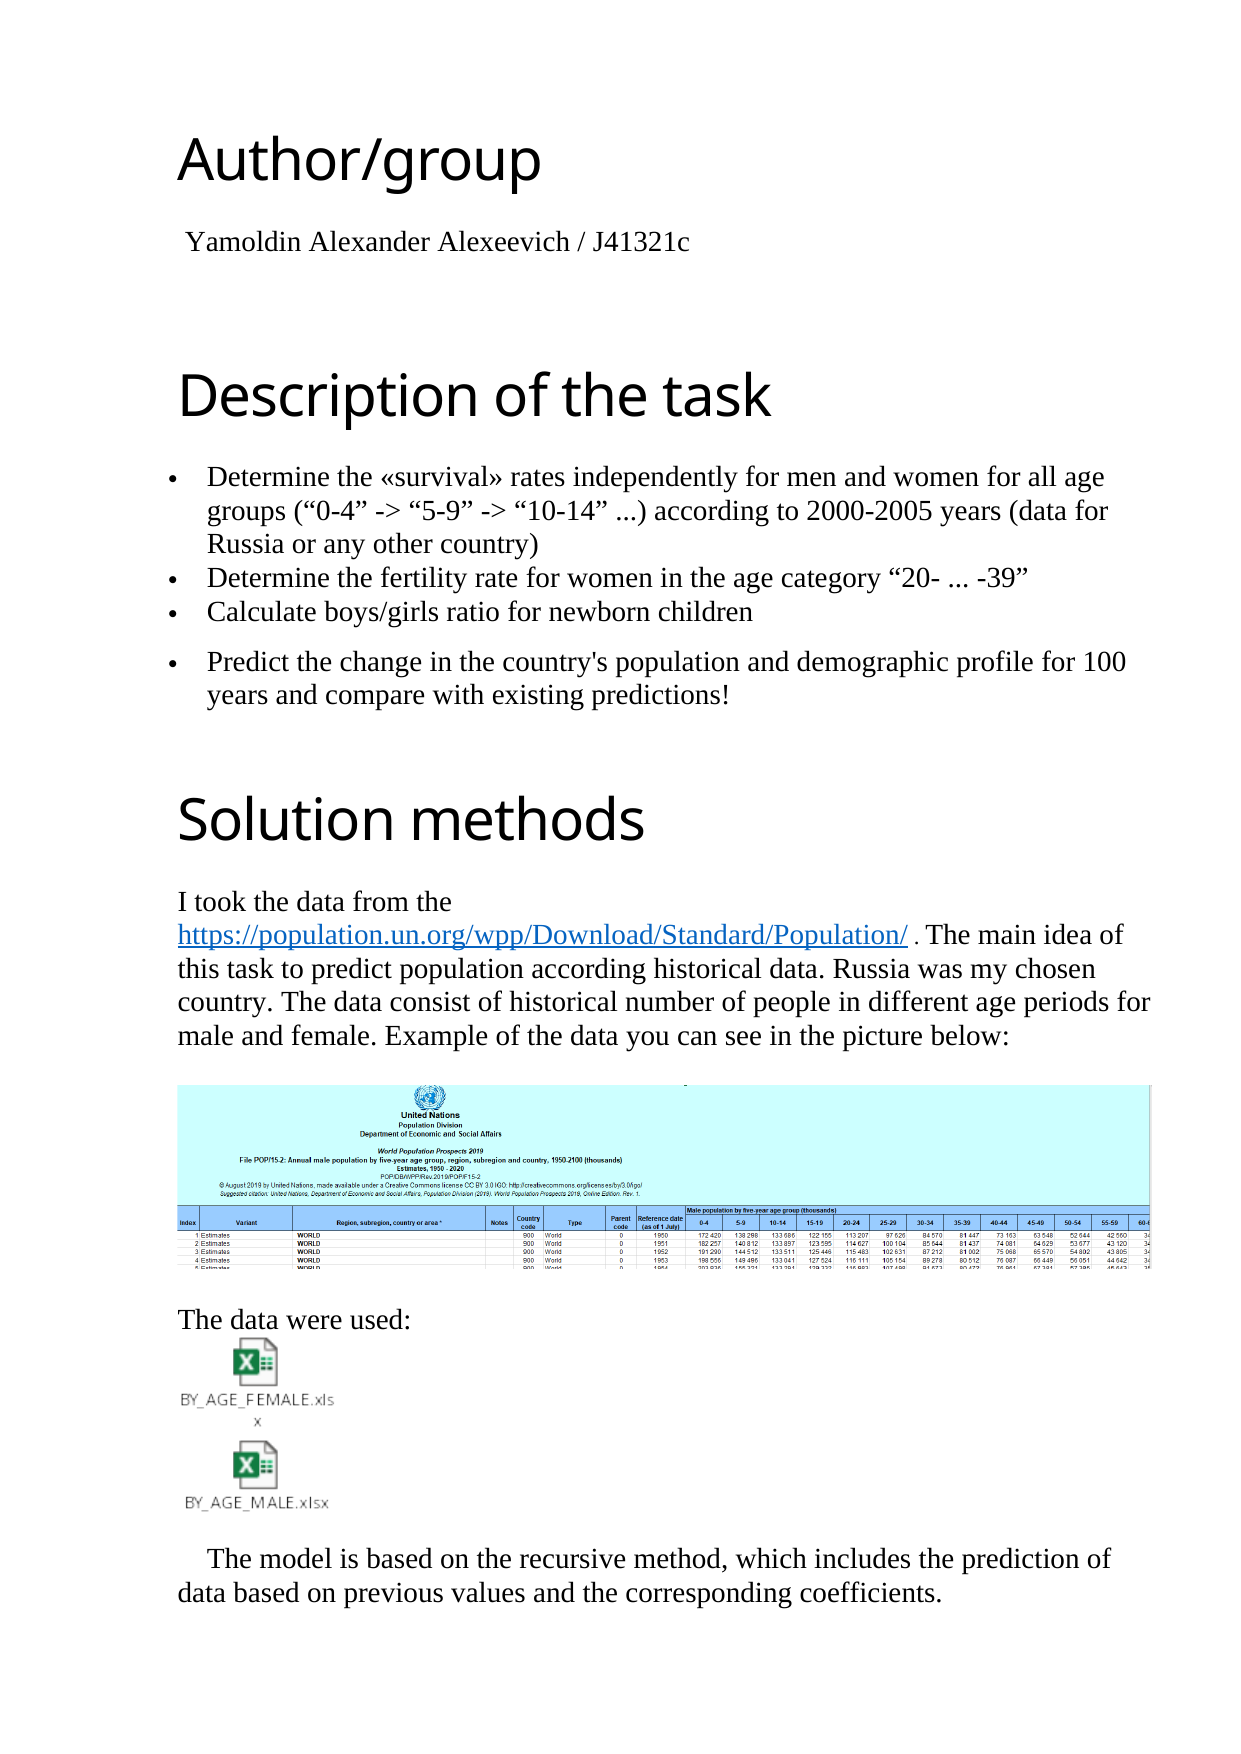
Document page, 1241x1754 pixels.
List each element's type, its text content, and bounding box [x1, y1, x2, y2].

picture [177, 1085, 1152, 1269]
list Calculate boys/girls ratio for newborn children [169, 594, 1152, 627]
text I took the data from the https://population.un.org/wpp/Download/Standard/Population/ . The main idea of this task to predict population according historical data. Russia was my chosen country. The data consist of historical number of people in different age periods for male and female. Example of the data you can see in the picture below: [177, 884, 1152, 1052]
text The model is based on the recursive method, which includes the prediction of data based on previous values ​​and the corresponding coefficients. [177, 1542, 1152, 1609]
text Yamoldin Alexander Alexeevich / J41321c [177, 224, 1152, 257]
list Determine the fertility rate for women in the age category “20- ... -39” [169, 560, 1152, 594]
list Determine the «survival» rates independently for men and women for all age groups (“0-4” -> “5-9” -> “10-14” ...) according to 2000-2005 years (data for Russia or any other country) [169, 459, 1152, 560]
text The data were used: [177, 1302, 1152, 1335]
title Description of the task [177, 354, 1152, 433]
title Author/group [177, 118, 1152, 198]
list Predict the change in the country's population and demographic profile for 100 years and compare with existing predictions! [169, 644, 1152, 711]
title Solution methods [177, 778, 1152, 857]
